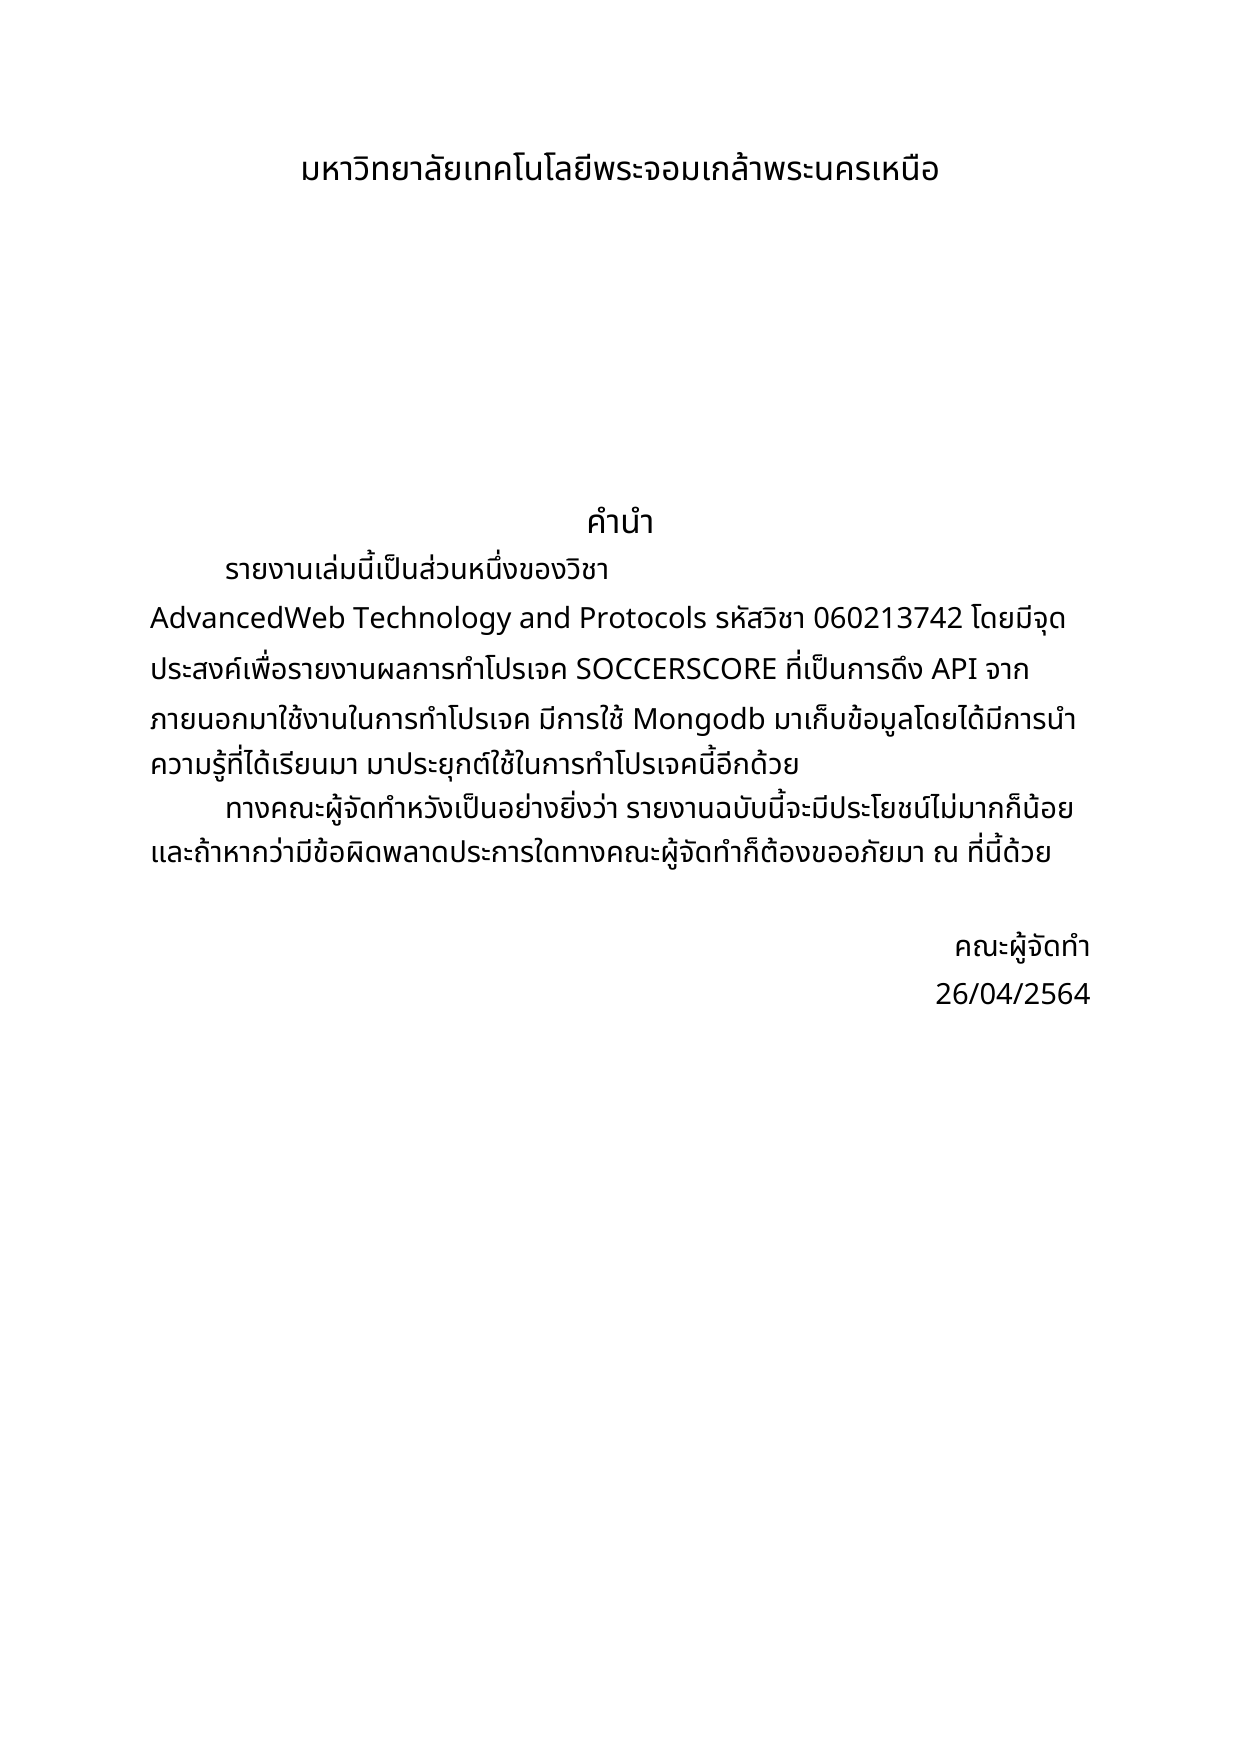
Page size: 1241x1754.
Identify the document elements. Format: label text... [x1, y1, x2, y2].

text คำนำ [150, 503, 1090, 547]
text มหาวิทยาลัยเทคโนโลยีพระจอมเกล้าพระนครเหนือ [150, 150, 1090, 193]
text คณะผู้จัดทำ [150, 930, 1090, 968]
text รายงานเล่มนี้เป็นส่วนหนึ่งของวิชา AdvancedWeb Technology and Protocols รหัสวิชา 060213742 โดยมีจุดประสงค์เพื่อรายงานผลการทำโปรเจค SOCCERSCORE ที่เป็นการดึง API จากภายนอกมาใช้งานในการทำโปรเจค มีการใช้ Mongodb มาเก็บข้อมูลโดยได้มีการนำความรู้ที่ได้เรียนมา มาประยุกต์ใช้ในการทำโปรเจคนี้อีกด้วย [150, 553, 1090, 787]
text 26/04/2564 [150, 974, 1090, 1018]
text ทางคณะผู้จัดทำหวังเป็นอย่างยิ่งว่า รายงานฉบับนี้จะมีประโยชน์ไม่มากก็น้อยและถ้าหากว่ามีข้อผิดพลาดประการใดทางคณะผู้จัดทำก็ต้องขออภัยมา ณ ที่นี้ด้วย [150, 792, 1090, 874]
